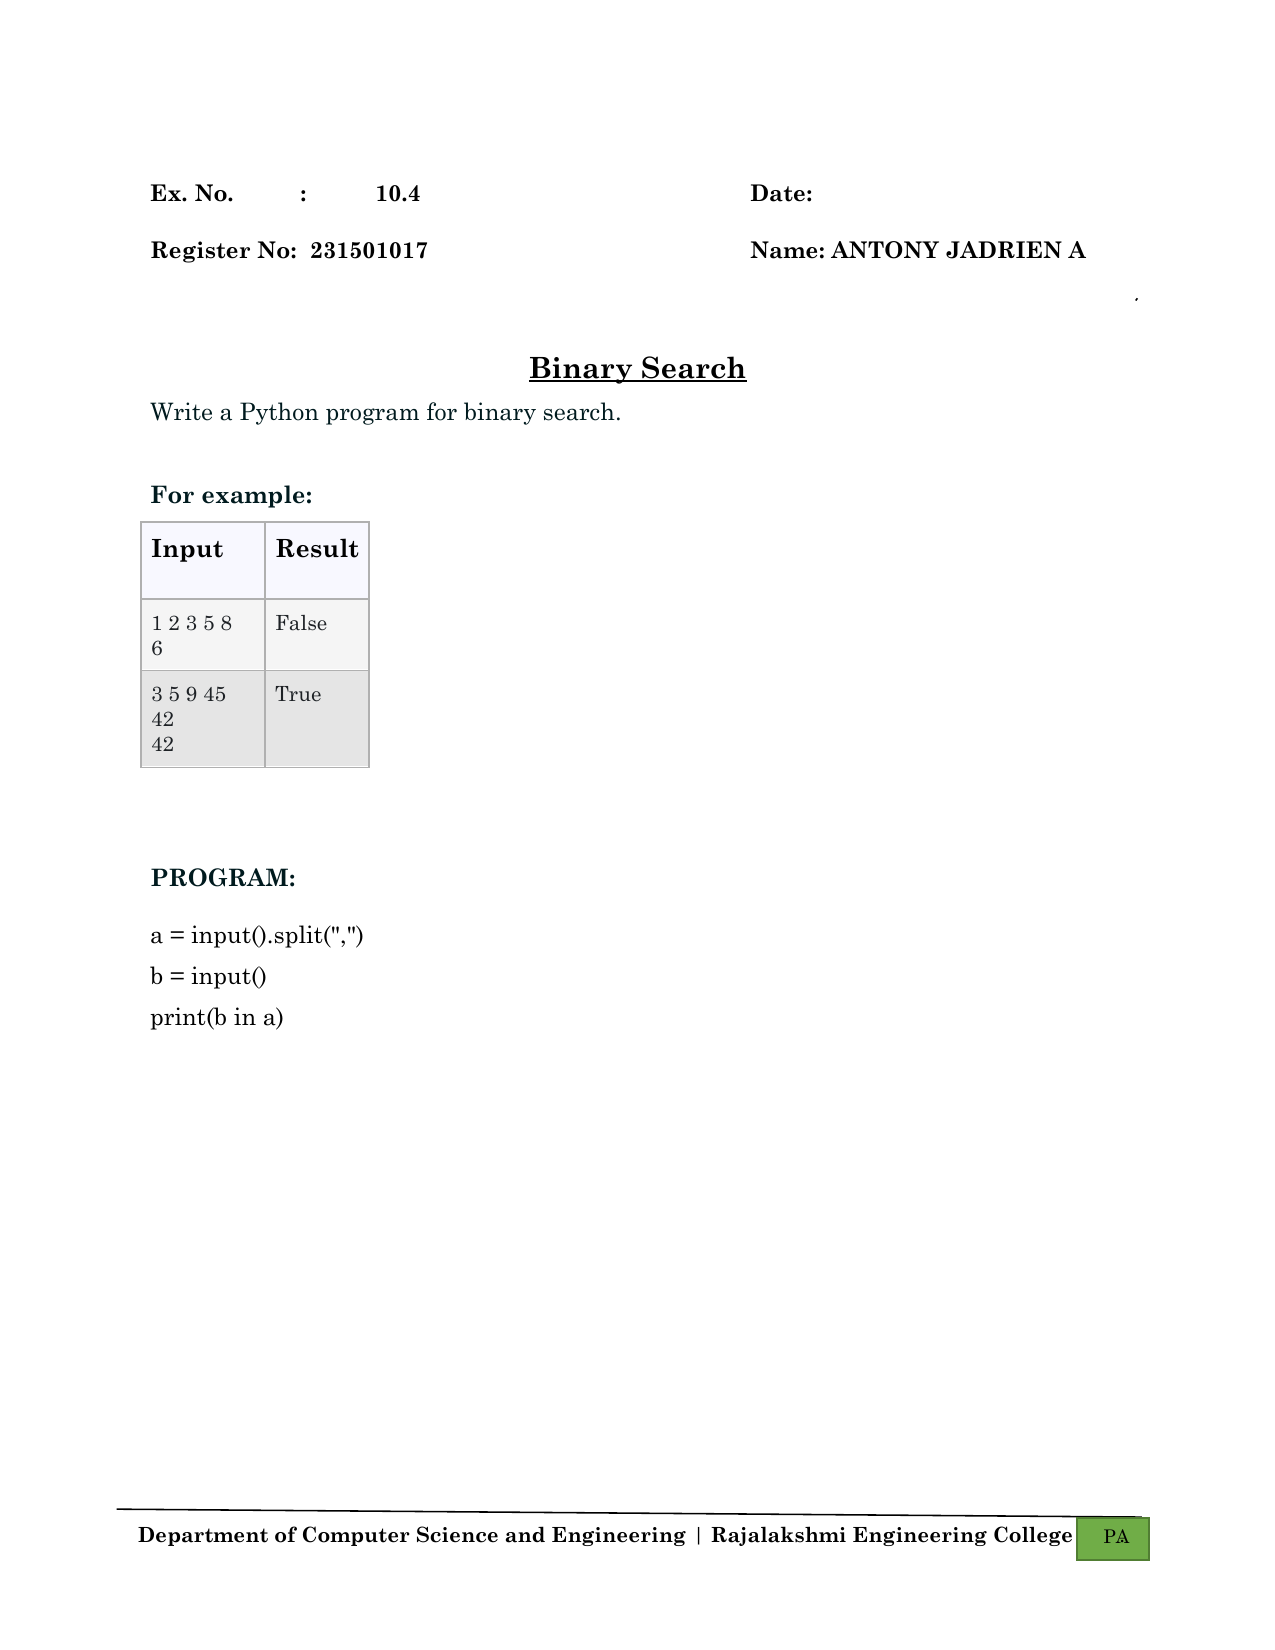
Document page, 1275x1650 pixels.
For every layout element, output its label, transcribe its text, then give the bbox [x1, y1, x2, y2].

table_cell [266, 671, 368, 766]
text PROGRAM: [150, 863, 1125, 892]
text For example: [150, 480, 1125, 509]
text Write a Python program for binary search. [150, 397, 1125, 426]
text Binary Search [150, 349, 1125, 384]
text a = input().split(",") [150, 919, 1125, 948]
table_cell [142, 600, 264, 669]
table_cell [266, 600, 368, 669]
text Register No: 231501017 Name: ANTONY JADRIEN A [150, 236, 1125, 263]
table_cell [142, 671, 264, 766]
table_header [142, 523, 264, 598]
text b = input() [150, 961, 1125, 989]
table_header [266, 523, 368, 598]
text Ex. No. : 10.4 Date: [150, 179, 1125, 207]
text print(b in a) [150, 1002, 1125, 1031]
